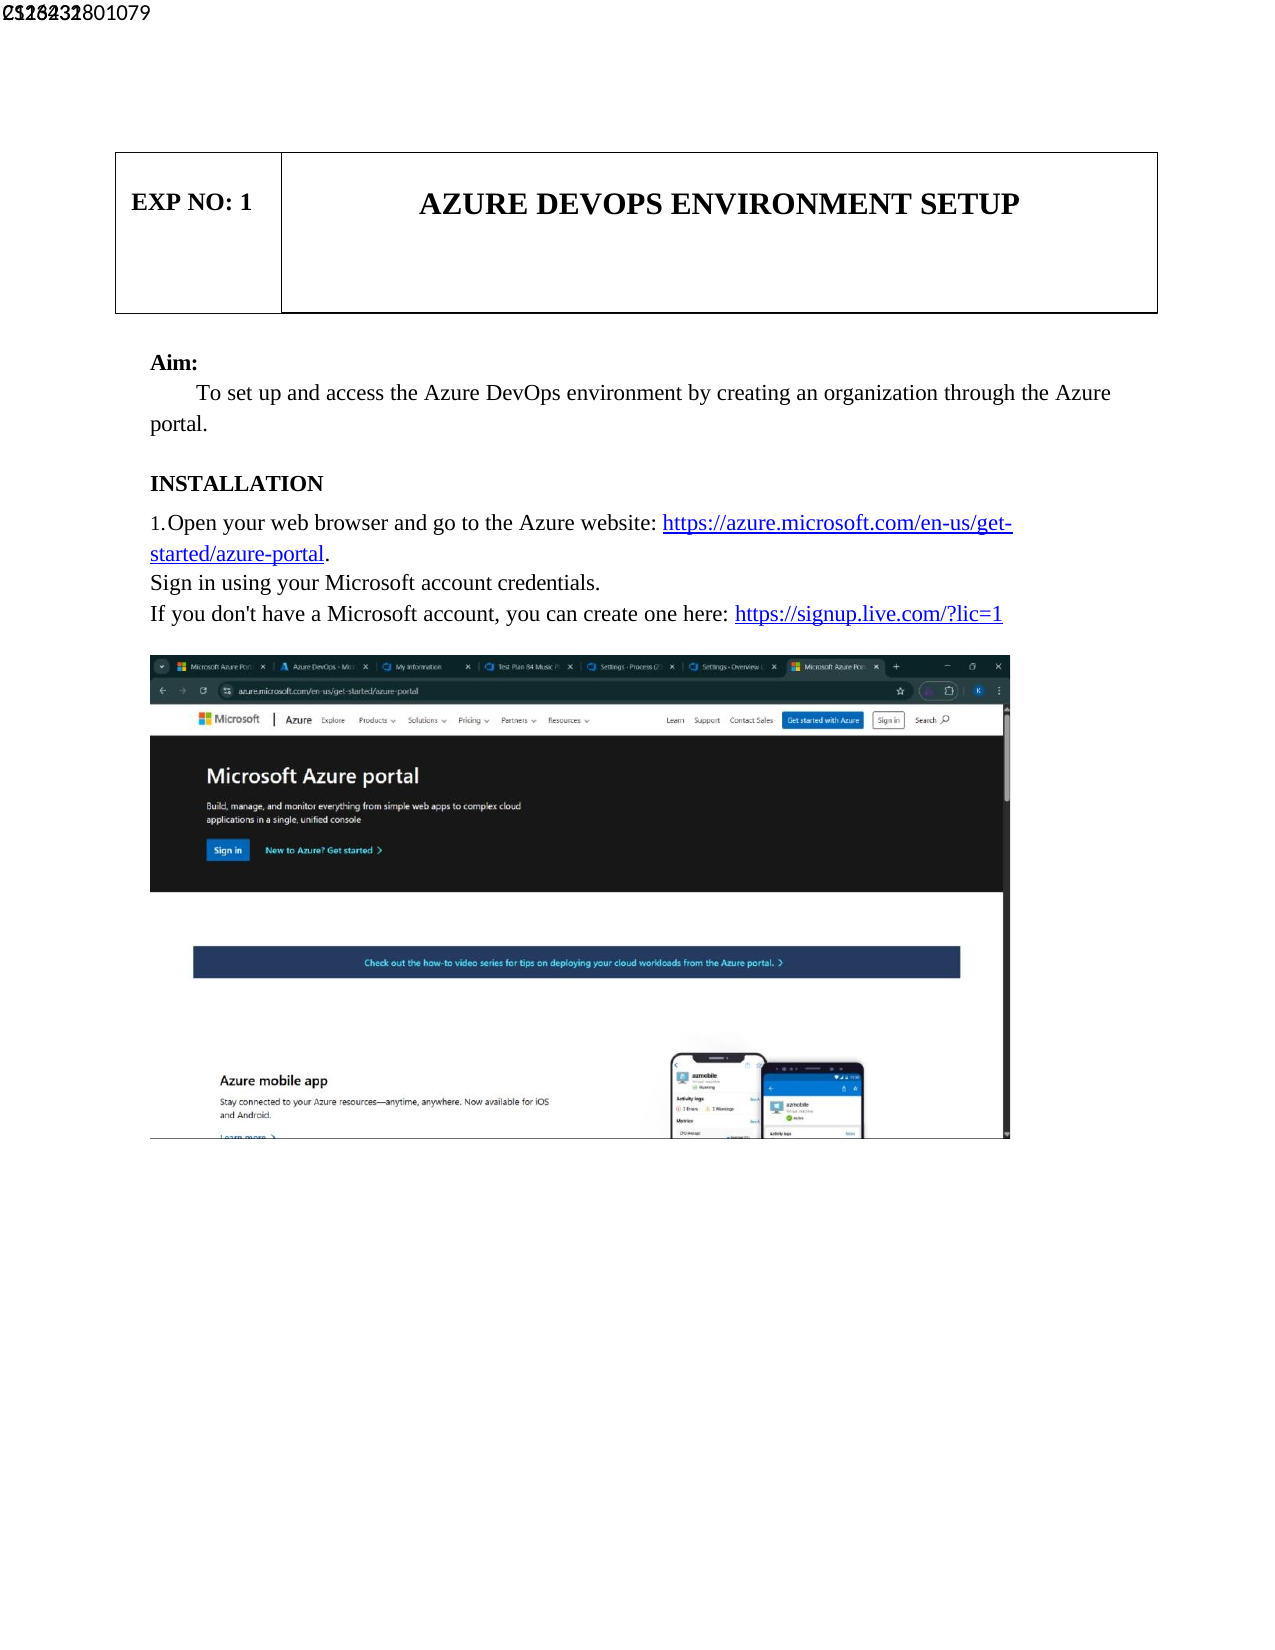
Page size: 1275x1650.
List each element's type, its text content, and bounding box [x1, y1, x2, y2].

list Open your web browser and go to the Azure website: https://azure.microsoft.com/en-us/get- started/azure-portal. [150, 509, 1013, 566]
text To set up and access the Azure DevOps environment by creating an organization through the Azure portal. [150, 379, 1160, 436]
text INSTALLATION [150, 470, 1162, 496]
text Sign in using your Microsoft account credentials. [150, 570, 1162, 596]
text If you don't have a Microsoft account, you can create one here: https://signup.live.com/?lic=1 [150, 600, 1162, 626]
text Aim: [150, 349, 1162, 375]
picture [150, 655, 1011, 1139]
